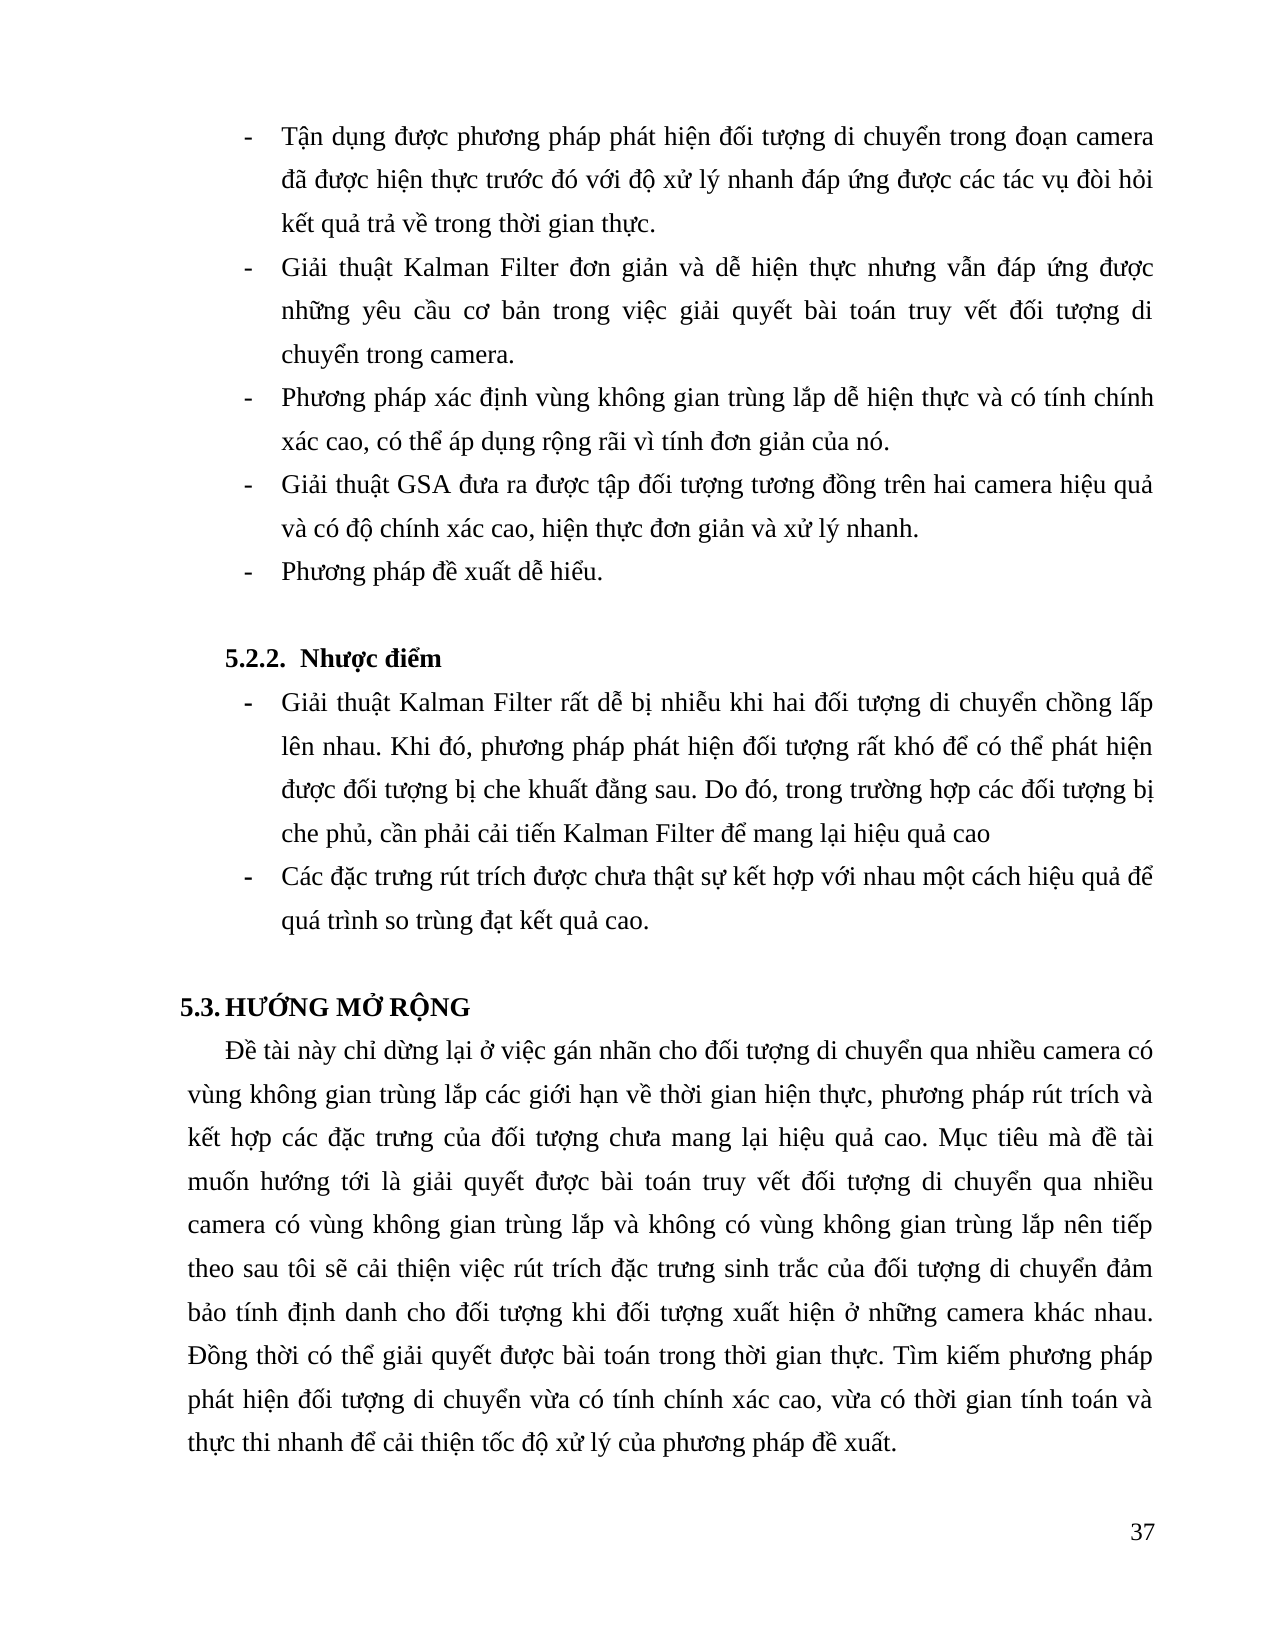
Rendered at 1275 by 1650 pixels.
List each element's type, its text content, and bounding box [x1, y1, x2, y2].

list Phương pháp xác định vùng không gian trùng lắp dễ hiện thực và có tính chính xác cao, có thể áp dụng rộng rãi vì tính đơn giản của nó. [244, 381, 1155, 456]
list Giải thuật Kalman Filter đơn giản và dễ hiện thực nhưng vẫn đáp ứng được những yêu cầu cơ bản trong việc giải quyết bài toán truy vết đối tượng di chuyển trong camera. [244, 251, 1155, 369]
list Đề tài này chỉ dừng lại ở việc gán nhãn cho đối tượng di chuyển qua nhiều camera có vùng không gian trùng lắp các giới hạn về thời gian hiện thực, phương pháp rút trích và kết hợp các đặc trưng của đối tượng chưa mang lại hiệu quả cao. Mục tiêu mà đề tài muốn hướng tới là giải quyết được bài toán truy vết đối tượng di chuyển qua nhiều camera có vùng không gian trùng lắp và không có vùng không gian trùng lắp nên tiếp theo sau tôi sẽ cải thiện việc rút trích đặc trưng sinh trắc của đối tượng di chuyển đảm bảo tính định danh cho đối tượng khi đối tượng xuất hiện ở những camera khác nhau. Đồng thời có thể giải quyết được bài toán trong thời gian thực. Tìm kiếm phương pháp phát hiện đối tượng di chuyển vừa có tính chính xác cao, vừa có thời gian tính toán và thực thi nhanh để cải thiện tốc độ xử lý của phương pháp đề xuất. [187, 1034, 1155, 1457]
list Nhược điểm [225, 642, 1155, 674]
list Các đặc trưng rút trích được chưa thật sự kết hợp với nhau một cách hiệu quả để quá trình so trùng đạt kết quả cao. [244, 860, 1155, 935]
list Giải thuật GSA đưa ra được tập đối tượng tương đồng trên hai camera hiệu quả và có độ chính xác cao, hiện thực đơn giản và xử lý nhanh. [244, 468, 1155, 543]
list Tận dụng được phương pháp phát hiện đối tượng di chuyển trong đoạn camera đã được hiện thực trước đó với độ xử lý nhanh đáp ứng được các tác vụ đòi hỏi kết quả trả về trong thời gian thực. [244, 120, 1155, 238]
list Phương pháp đề xuất dễ hiểu. [244, 555, 1155, 587]
list Giải thuật Kalman Filter rất dễ bị nhiễu khi hai đối tượng di chuyển chồng lấp lên nhau. Khi đó, phương pháp phát hiện đối tượng rất khó để có thể phát hiện được đối tượng bị che khuất đằng sau. Do đó, trong trường hợp các đối tượng bị che phủ, cần phải cải tiến Kalman Filter để mang lại hiệu quả cao [244, 686, 1155, 848]
list HƯỚNG MỞ RỘNG [180, 991, 1155, 1022]
